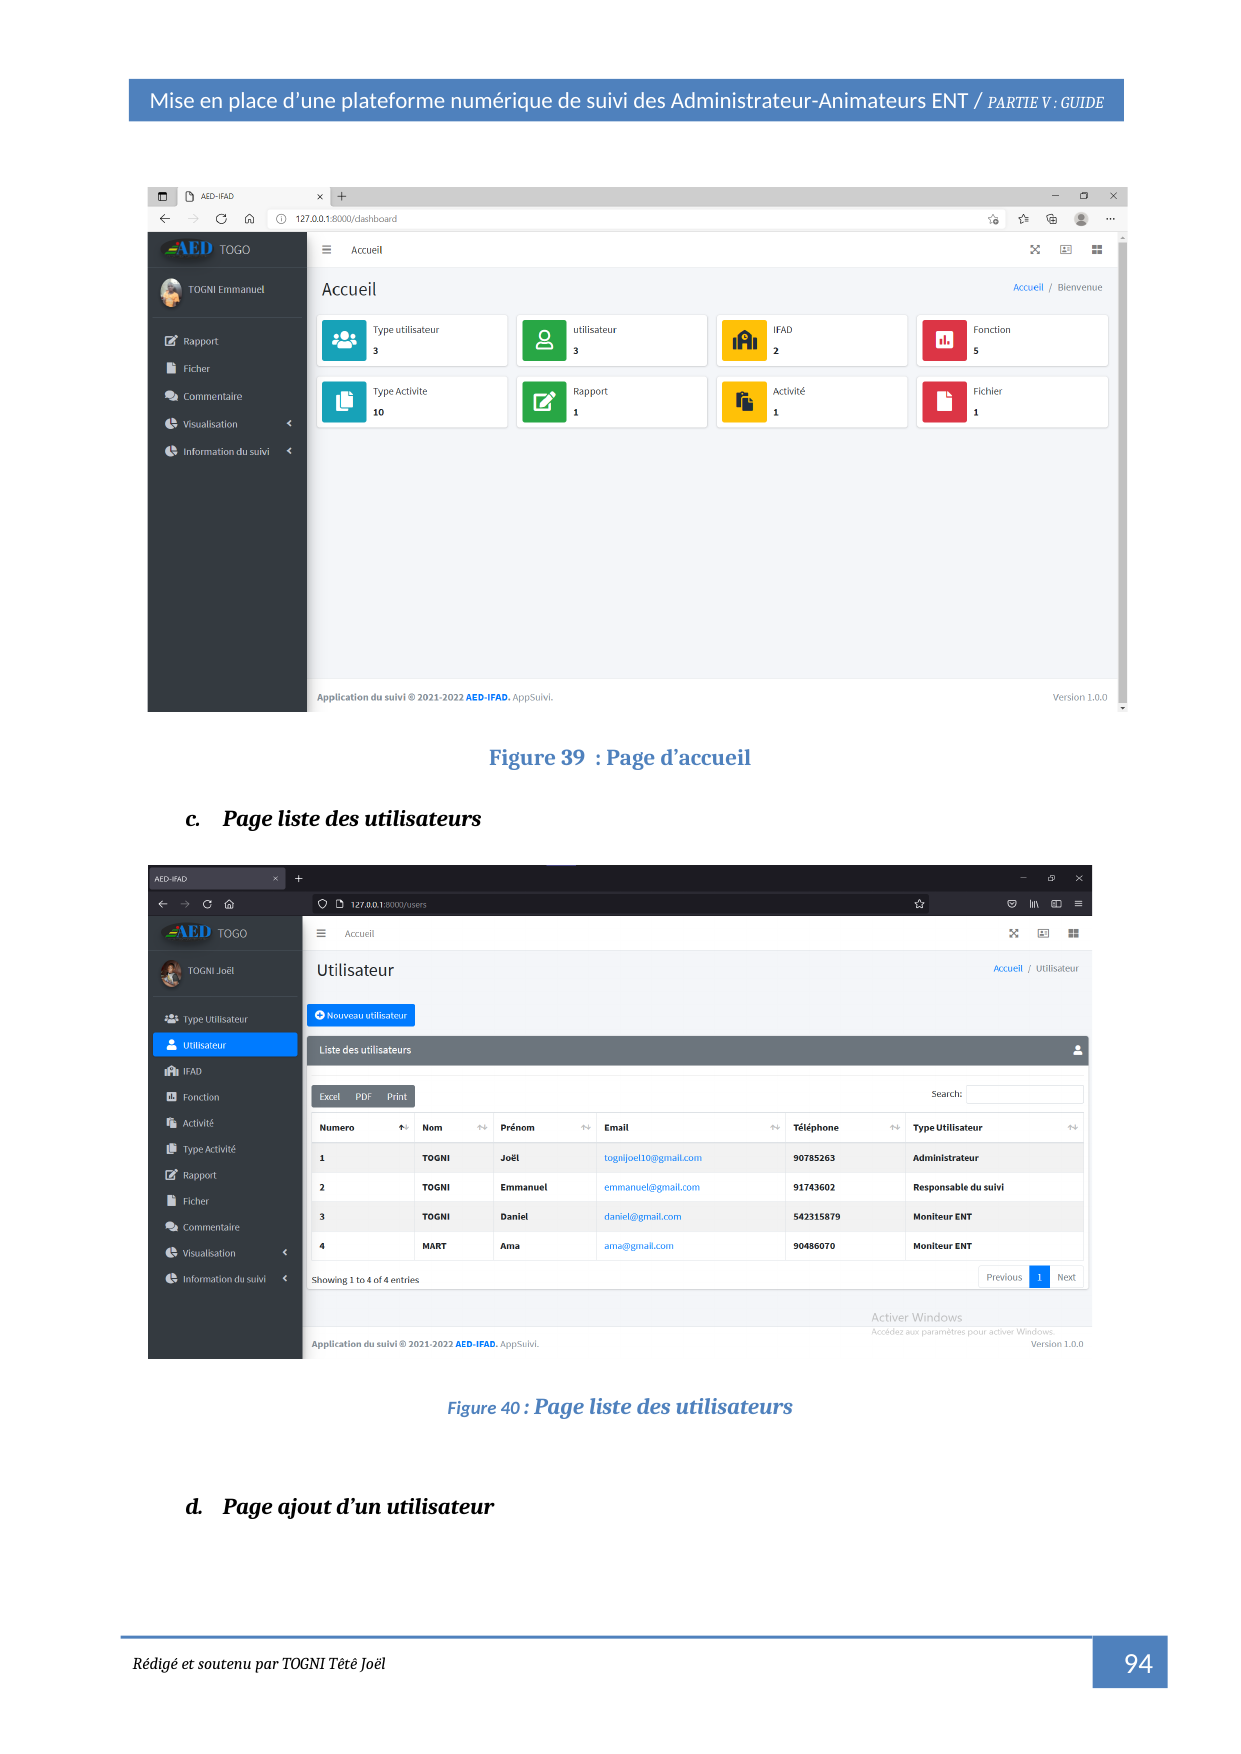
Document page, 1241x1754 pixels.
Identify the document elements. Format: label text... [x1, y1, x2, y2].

text Figure 40 : Page liste des utilisateurs [148, 1393, 1092, 1420]
text Figure 39 : Page d’accueil [148, 745, 1092, 771]
list Page ajout d’un utilisateur [185, 1494, 1092, 1520]
picture [147, 187, 1128, 712]
list Page liste des utilisateurs [185, 805, 1092, 832]
picture [148, 865, 1093, 1359]
